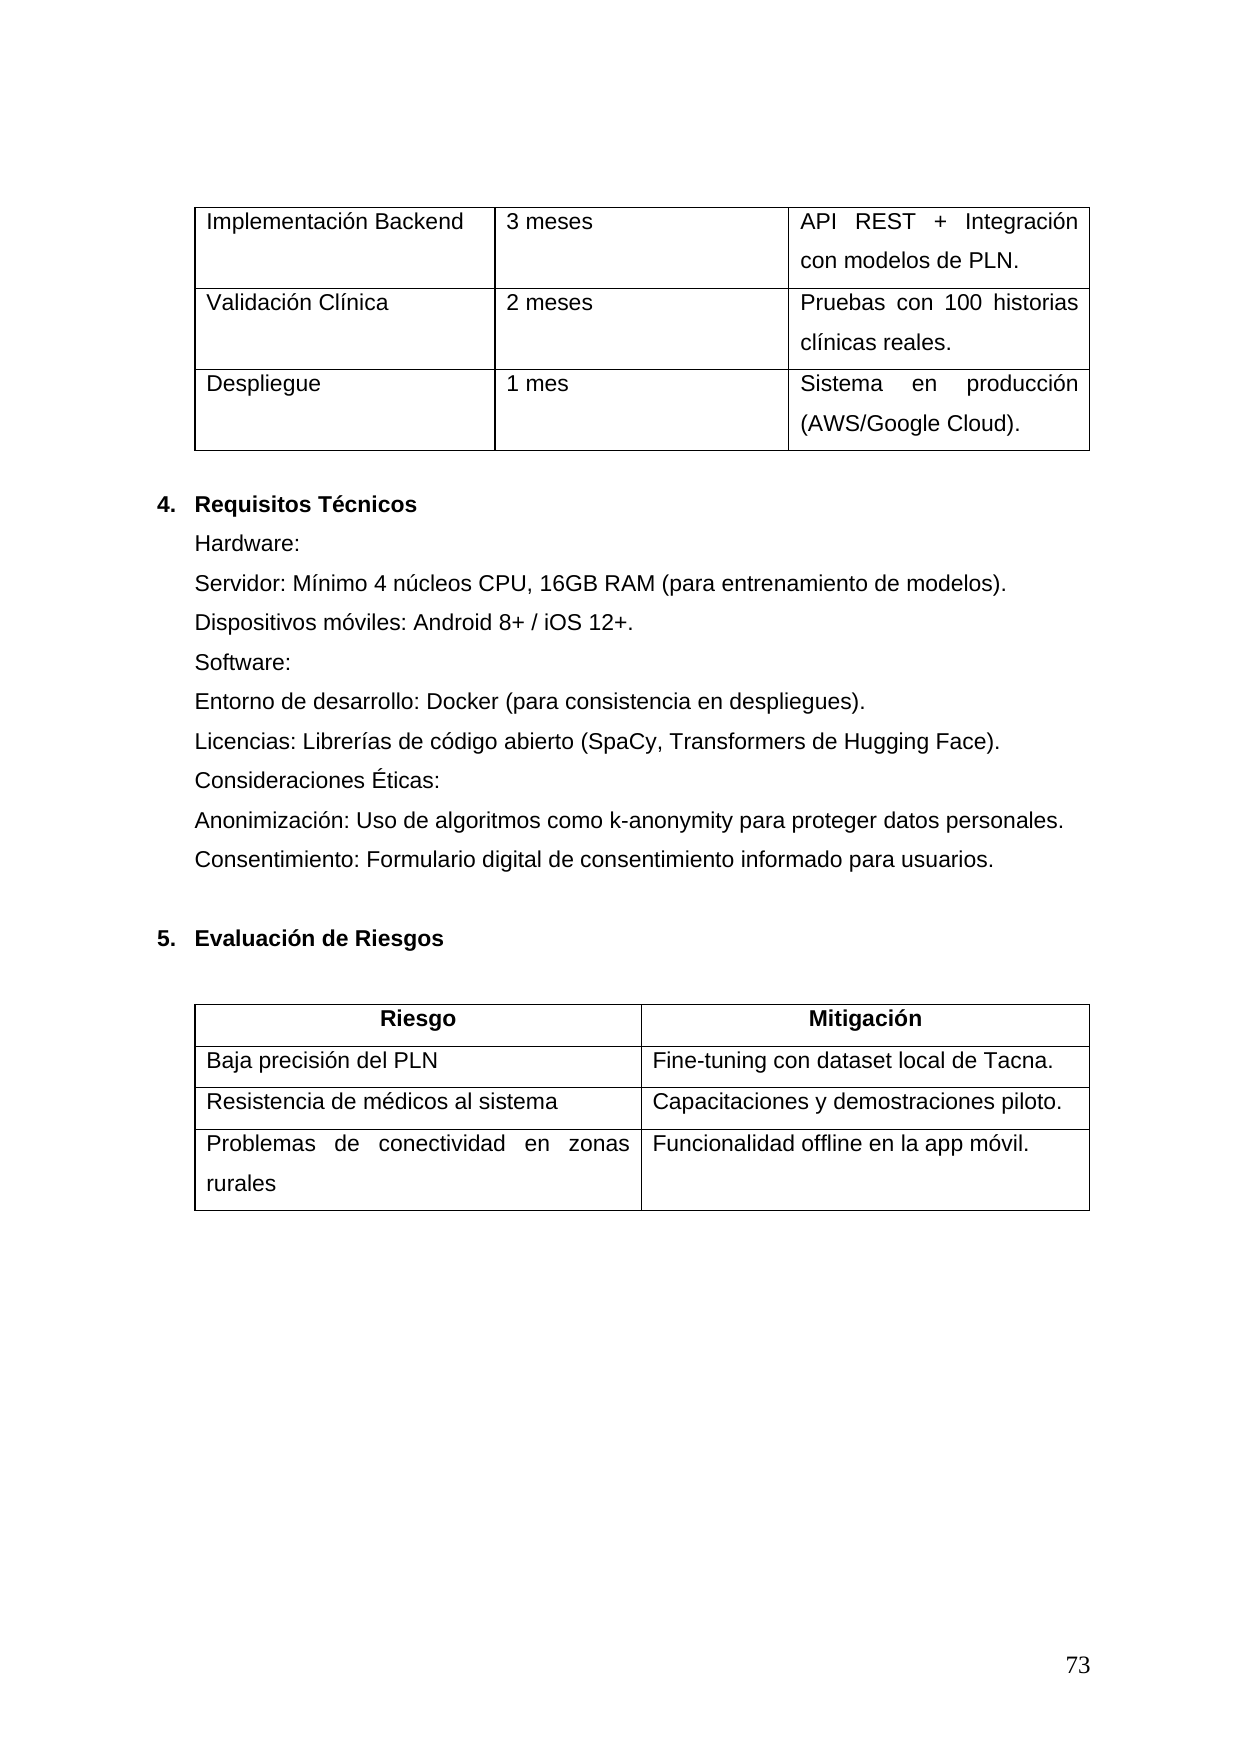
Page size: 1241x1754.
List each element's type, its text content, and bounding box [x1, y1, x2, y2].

list Dispositivos móviles: Android 8+ / iOS 12+. [194, 609, 1090, 636]
table_cell Resistencia de médicos al sistema [196, 1088, 641, 1129]
table_cell Problemas de conectividad en zonas rurales [196, 1130, 641, 1210]
list Requisitos Técnicos [157, 491, 1090, 517]
list Entorno de desarrollo: Docker (para consistencia en despliegues). [194, 688, 1090, 714]
table_cell API REST + Integración con modelos de PLN. [789, 208, 1089, 288]
table_cell Capacitaciones y demostraciones piloto. [642, 1088, 1089, 1129]
table_header Riesgo [196, 1005, 641, 1046]
table_cell Baja precisión del PLN [196, 1047, 641, 1087]
table_cell Pruebas con 100 historias clínicas reales. [789, 289, 1089, 369]
list Servidor: Mínimo 4 núcleos CPU, 16GB RAM (para entrenamiento de modelos). [194, 570, 1090, 596]
list Anonimización: Uso de algoritmos como k-anonymity para proteger datos personales. [194, 807, 1090, 833]
table_cell Sistema en producción (AWS/Google Cloud). [789, 370, 1089, 450]
list Software: [194, 649, 1090, 675]
list Hardware: [194, 530, 1090, 557]
table_cell 2 meses [496, 289, 788, 369]
table_cell Fine-tuning con dataset local de Tacna. [642, 1047, 1089, 1087]
table_header Mitigación [642, 1005, 1089, 1046]
list Licencias: Librerías de código abierto (SpaCy, Transformers de Hugging Face). [194, 728, 1090, 754]
list Consentimiento: Formulario digital de consentimiento informado para usuarios. [194, 846, 1090, 872]
table_cell Implementación Backend [196, 208, 494, 288]
list Evaluación de Riesgos [157, 925, 1090, 951]
list Consideraciones Éticas: [194, 767, 1090, 793]
table_cell 3 meses [496, 208, 788, 288]
table_cell Despliegue [196, 370, 494, 450]
table_cell Funcionalidad offline en la app móvil. [642, 1130, 1089, 1210]
table_cell Validación Clínica [196, 289, 494, 369]
table_cell 1 mes [496, 370, 788, 450]
